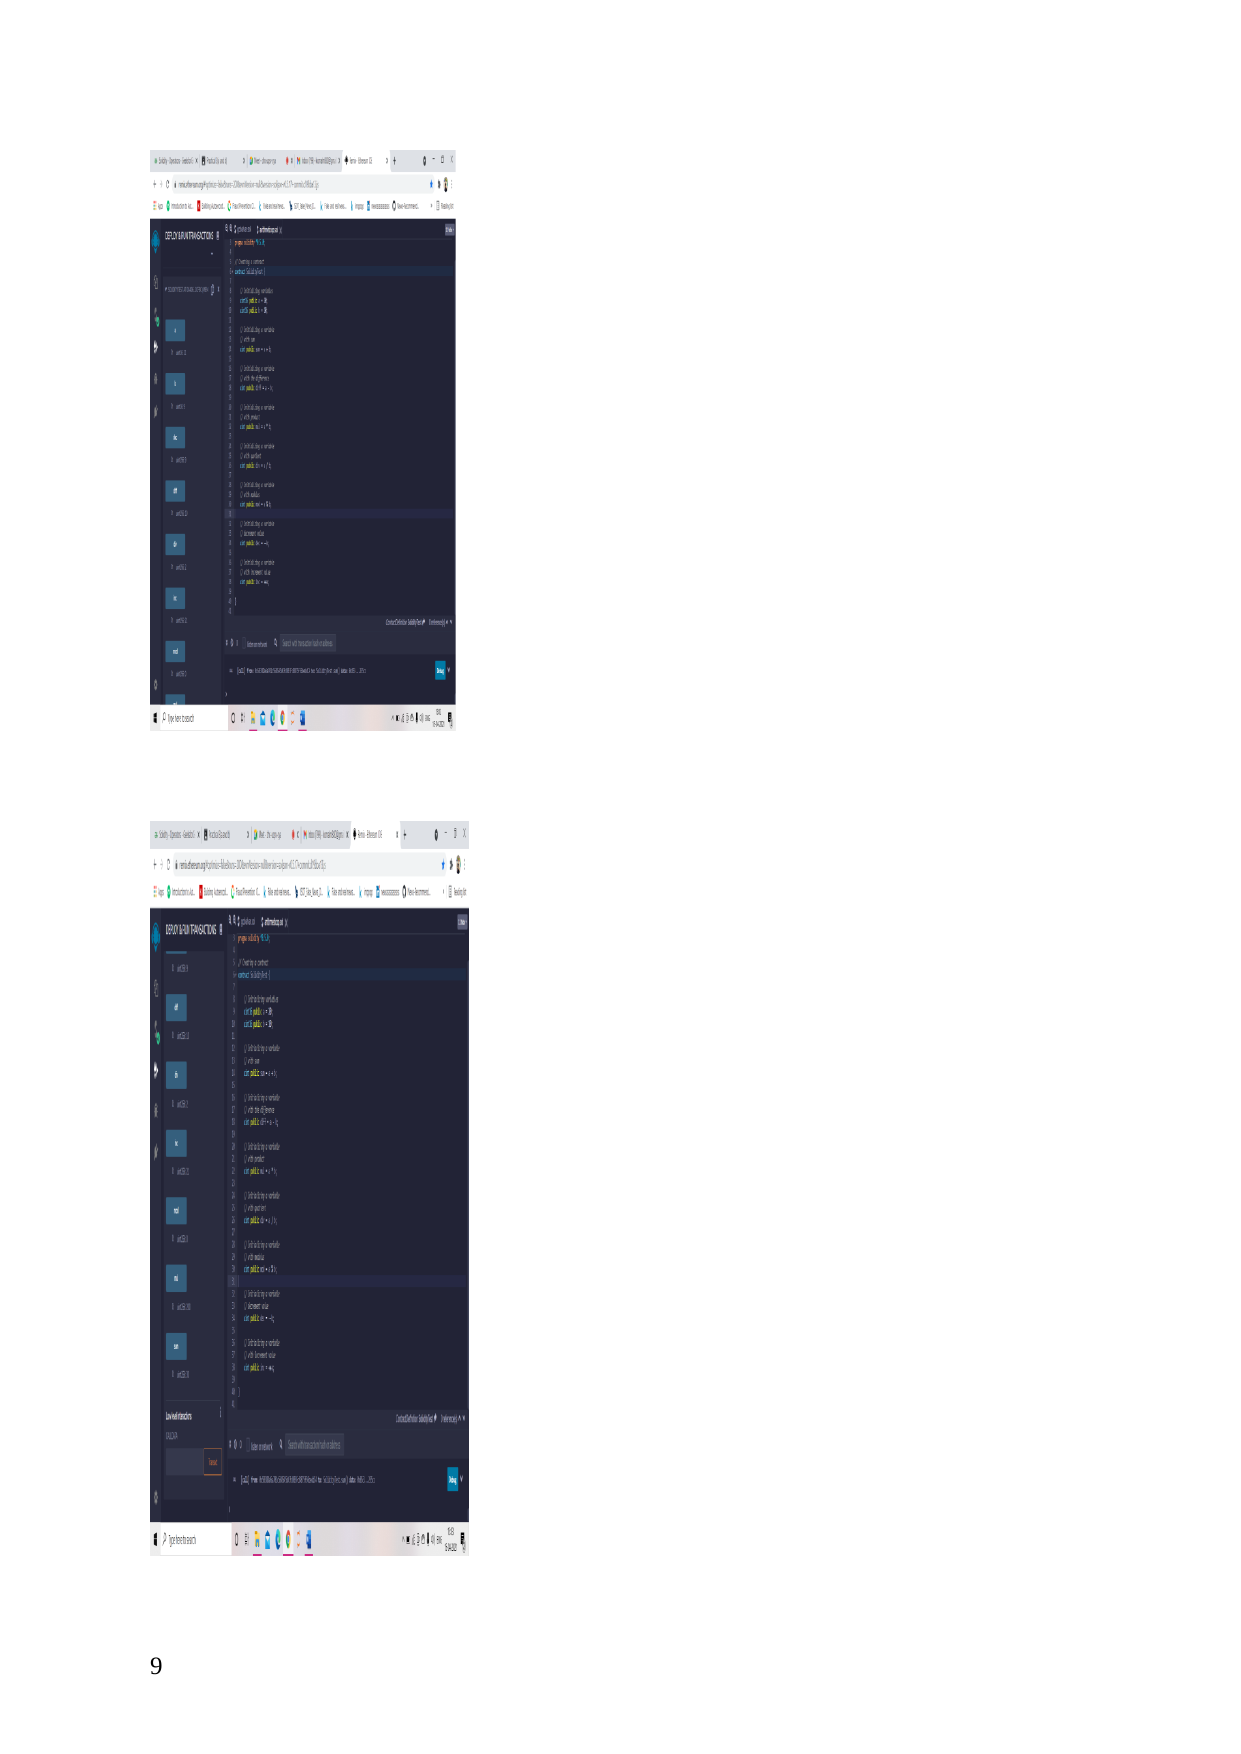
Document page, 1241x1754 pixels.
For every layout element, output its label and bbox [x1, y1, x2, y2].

picture [150, 821, 469, 1556]
picture [150, 150, 456, 731]
